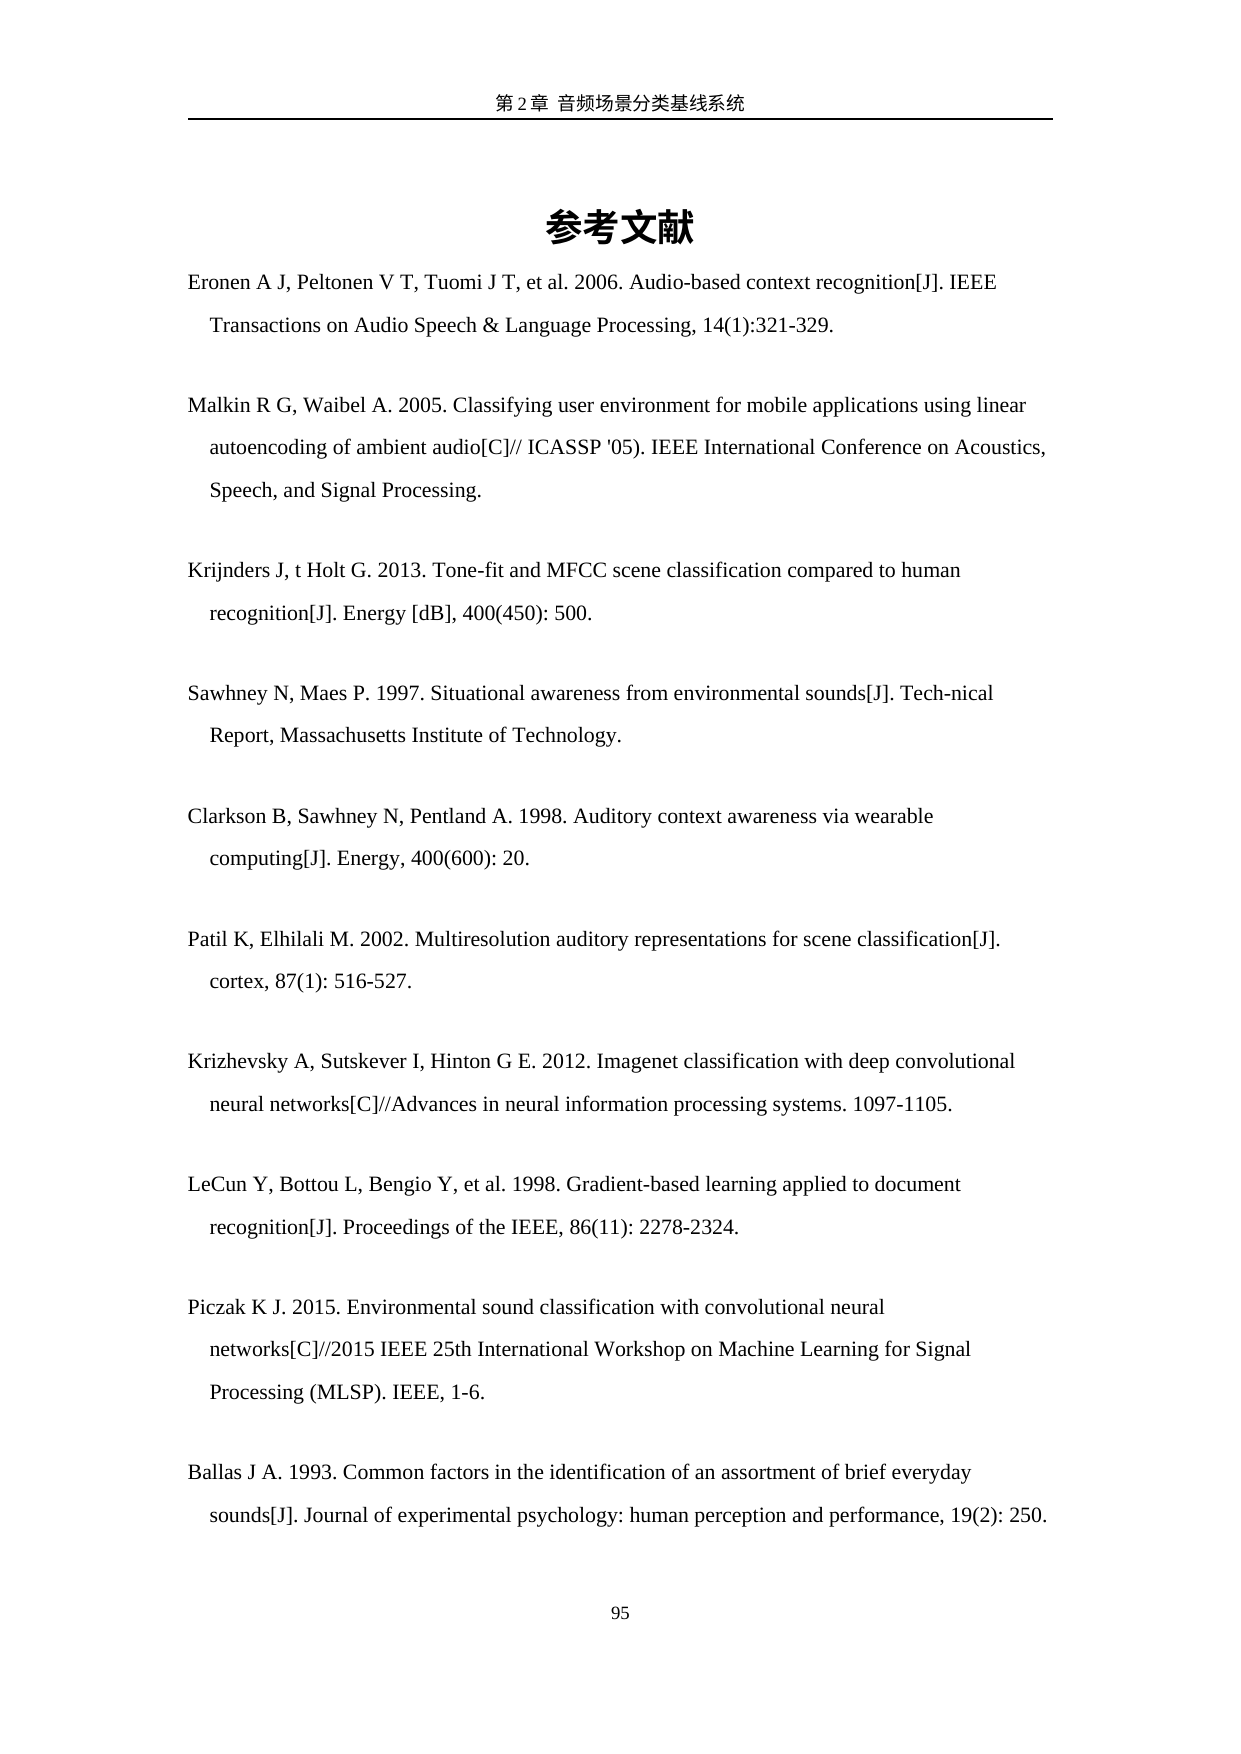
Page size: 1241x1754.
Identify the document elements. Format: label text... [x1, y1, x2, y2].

text Eronen A J, Peltonen V T, Tuomi J T, et al. 2006. Audio-based context recognition[J]. IEEE Transactions on Audio Speech & Language Processing, 14(1):321-329. [187, 265, 1053, 341]
text Patil K, Elhilali M. 2002. Multiresolution auditory representations for scene classification[J]. cortex, 87(1): 516-527. [187, 921, 1053, 998]
text Malkin R G, Waibel A. 2005. Classifying user environment for mobile applications using linear autoencoding of ambient audio[C]// ICASSP '05). IEEE International Conference on Acoustics, Speech, and Signal Processing. [187, 388, 1053, 506]
text Ballas J A. 1993. Common factors in the identification of an assortment of brief everyday sounds[J]. Journal of experimental psychology: human perception and performance, 19(2): 250. [187, 1455, 1053, 1531]
text Clarkson B, Sawhney N, Pentland A. 1998. Auditory context awareness via wearable computing[J]. Energy, 400(600): 20. [187, 798, 1053, 875]
text Krijnders J, t Holt G. 2013. Tone-fit and MFCC scene classification compared to human recognition[J]. Energy [dB], 400(450): 500. [187, 553, 1053, 629]
text Piczak K J. 2015. Environmental sound classification with convolutional neural networks[C]//2015 IEEE 25th International Workshop on Machine Learning for Signal Processing (MLSP). IEEE, 1-6. [187, 1290, 1053, 1408]
subtitle 参考文献 [187, 191, 1053, 258]
text LeCun Y, Bottou L, Bengio Y, et al. 1998. Gradient-based learning applied to document recognition[J]. Proceedings of the IEEE, 86(11): 2278-2324. [187, 1167, 1053, 1243]
text Sawhney N, Maes P. 1997. Situational awareness from environmental sounds[J]. Tech-nical Report, Massachusetts Institute of Technology. [187, 676, 1053, 752]
text Krizhevsky A, Sutskever I, Hinton G E. 2012. Imagenet classification with deep convolutional neural networks[C]//Advances in neural information processing systems. 1097-1105. [187, 1044, 1053, 1120]
